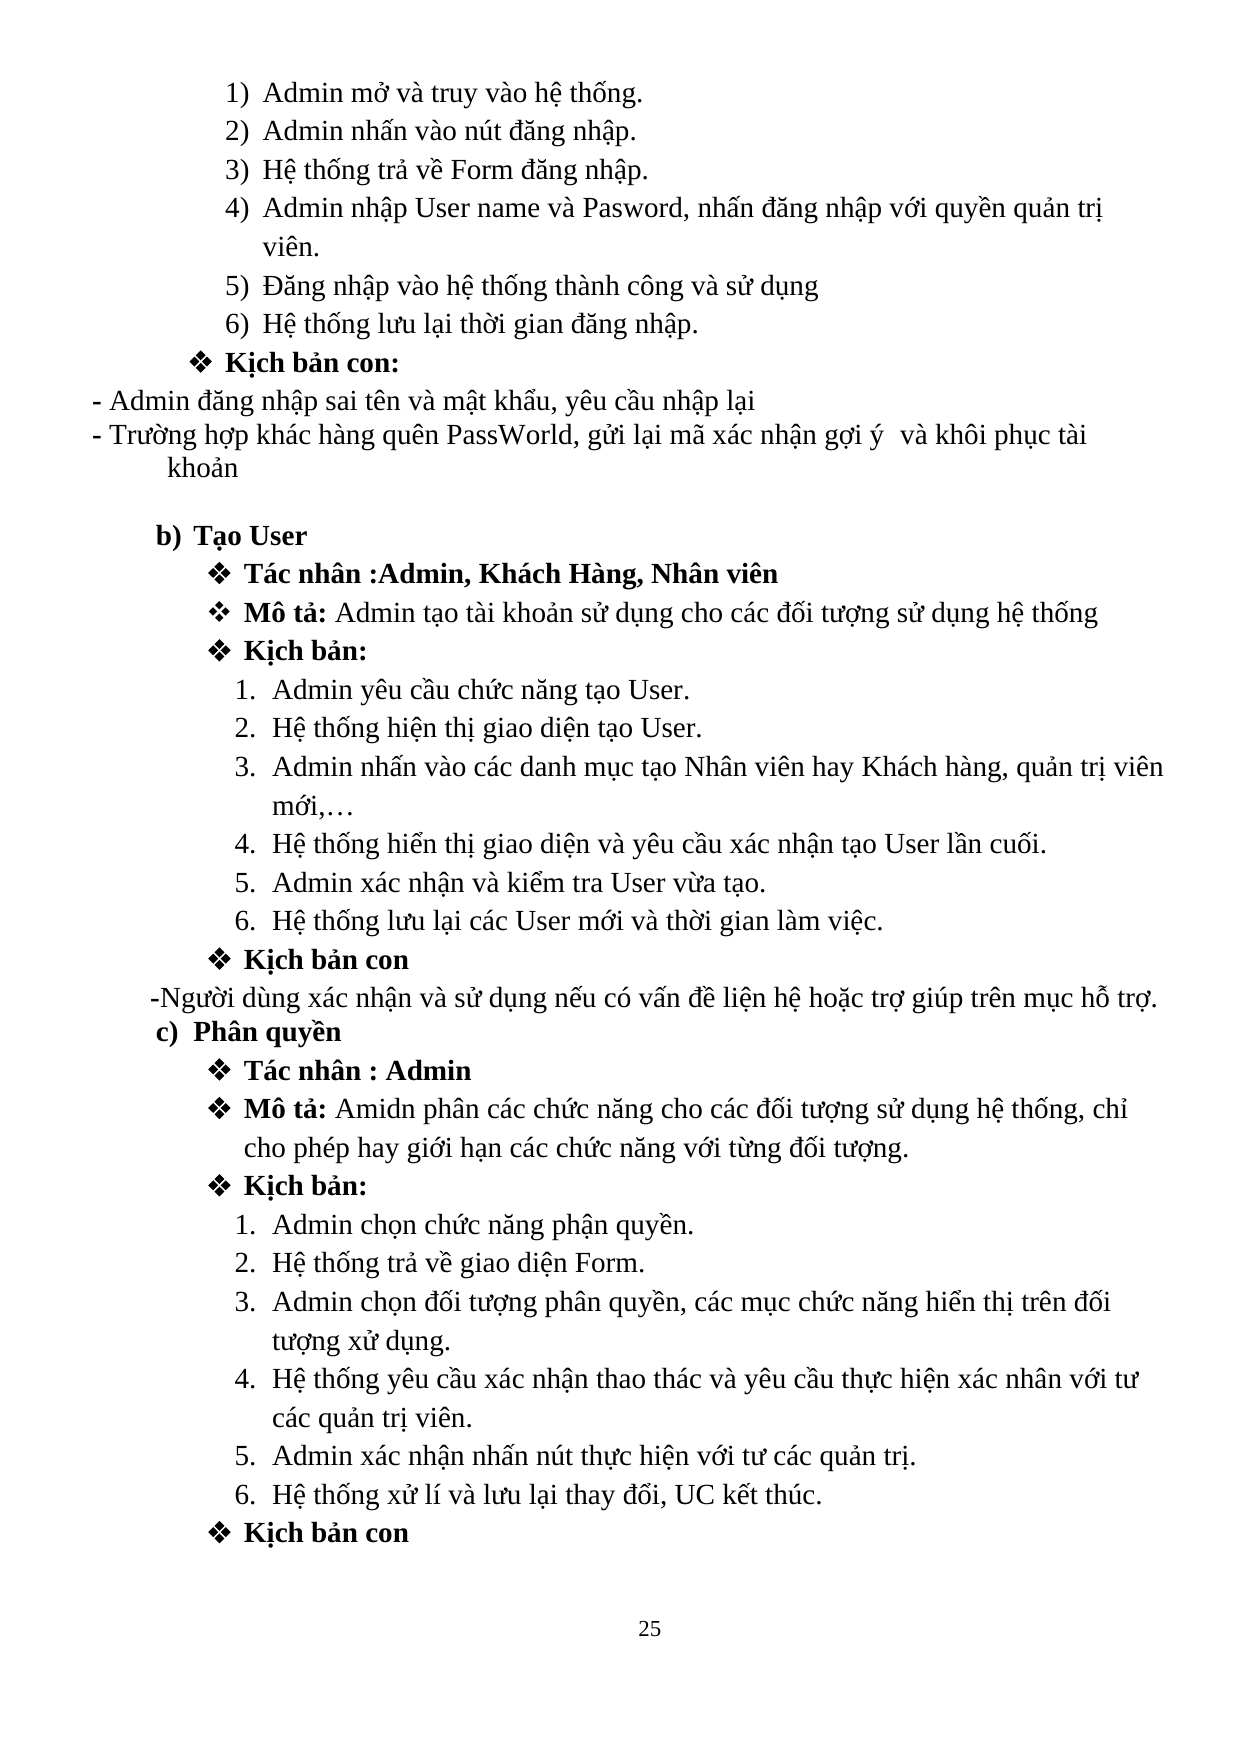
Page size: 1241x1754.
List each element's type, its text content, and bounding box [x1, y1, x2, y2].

list Kịch bản con: [187, 345, 1165, 378]
list Tác nhân :Admin, Khách Hàng, Nhân viên [206, 556, 1165, 590]
list Kịch bản: [206, 1168, 1165, 1202]
list - Admin đăng nhập sai tên và mật khẩu, yêu cầu nhập lại [92, 383, 1165, 417]
list -Người dùng xác nhận và sử dụng nếu có vấn đề liện hệ hoặc trợ giúp trên mục hỗ trợ. [150, 981, 1165, 1014]
list Đăng nhập vào hệ thống thành công và sử dụng [225, 268, 1165, 301]
list Kịch bản con [206, 1515, 1165, 1549]
list Admin mở và truy vào hệ thống. [225, 75, 1165, 108]
list Admin yêu cầu chức năng tạo User. [234, 672, 1165, 706]
list Tạo User [156, 518, 1165, 551]
list Admin chọn chức năng phận quyền. [234, 1207, 1165, 1241]
list Hệ thống lưu lại các User mới và thời gian làm việc. [234, 903, 1165, 937]
list Admin nhập User name và Pasword, nhấn đăng nhập với quyền quản trị viên. [225, 191, 1165, 263]
list Tác nhân : Admin [206, 1053, 1165, 1086]
list Hệ thống xử lí và lưu lại thay đổi, UC kết thúc. [234, 1477, 1165, 1510]
list Phân quyền [156, 1014, 1165, 1048]
list Admin xác nhận nhấn nút thực hiện với tư các quản trị. [234, 1438, 1165, 1472]
list Admin nhấn vào nút đăng nhập. [225, 113, 1165, 147]
list Mô tả: Amidn phân các chức năng cho các đối tượng sử dụng hệ thống, chỉ cho phép hay giới hạn các chức năng với từng đối tượng. [206, 1091, 1165, 1163]
list Kịch bản: [206, 633, 1165, 667]
list Kịch bản con [206, 942, 1165, 976]
list Hệ thống lưu lại thời gian đăng nhập. [225, 306, 1165, 340]
list Admin xác nhận và kiểm tra User vừa tạo. [234, 865, 1165, 898]
list Mô tả: Admin tạo tài khoản sử dụng cho các đối tượng sử dụng hệ thống [206, 595, 1165, 628]
list Hệ thống trả về Form đăng nhập. [225, 152, 1165, 186]
list Admin chọn đối tượng phân quyền, các mục chức năng hiển thị trên đối tượng xử dụng. [234, 1284, 1165, 1356]
list Hệ thống hiển thị giao diện và yêu cầu xác nhận tạo User lần cuối. [234, 826, 1165, 860]
list Admin nhấn vào các danh mục tạo Nhân viên hay Khách hàng, quản trị viên mới,… [234, 749, 1165, 821]
list Hệ thống trả về giao diện Form. [234, 1246, 1165, 1279]
list Hệ thống hiện thị giao diện tạo User. [234, 711, 1165, 744]
list - Trường hợp khác hàng quên PassWorld, gửi lại mã xác nhận gợi ý và khôi phục tài khoản [92, 417, 1165, 484]
list Hệ thống yêu cầu xác nhận thao thác và yêu cầu thực hiện xác nhân với tư các quản trị viên. [234, 1361, 1165, 1433]
